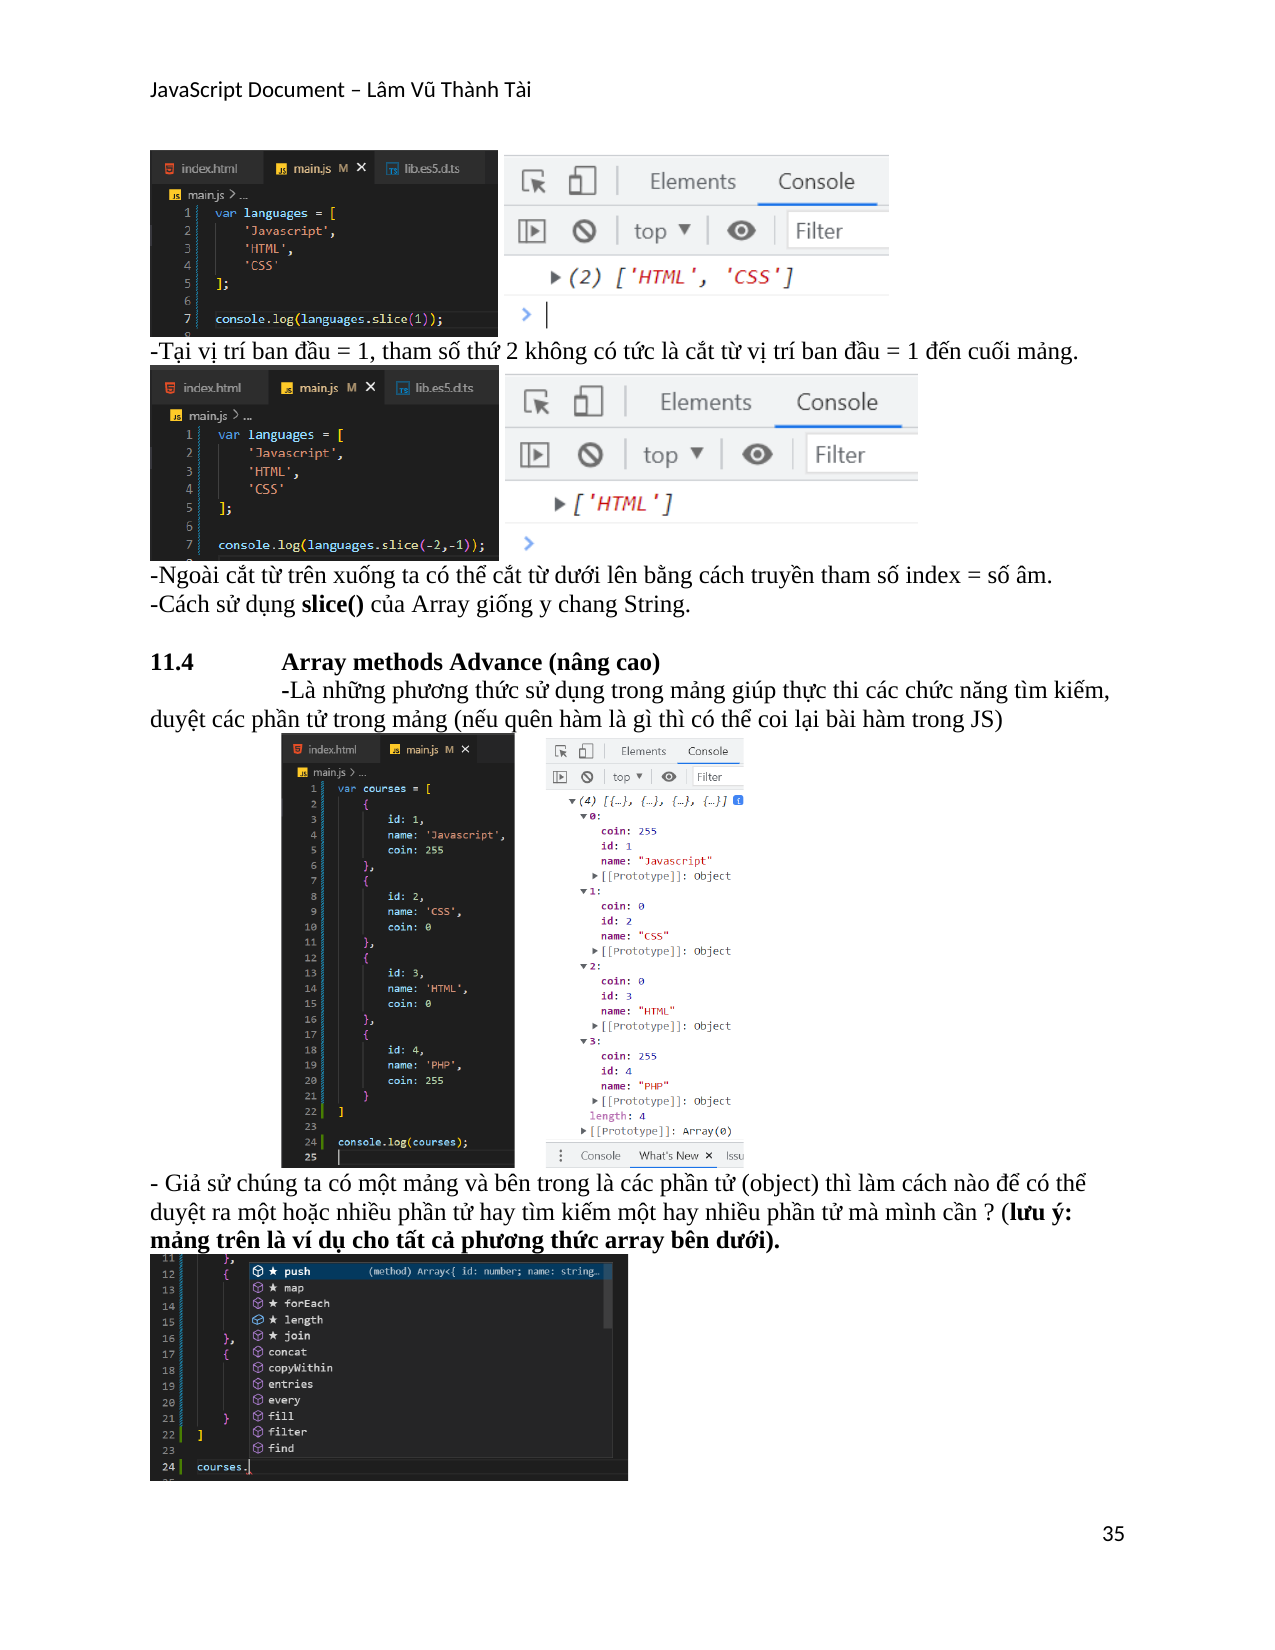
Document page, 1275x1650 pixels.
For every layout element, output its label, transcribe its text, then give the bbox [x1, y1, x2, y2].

picture [150, 150, 498, 337]
picture [150, 1254, 629, 1481]
picture [150, 365, 499, 561]
picture [504, 150, 889, 337]
list -Tại vị trí ban đầu = 1, tham số thứ 2 không có tức là cắt từ vị trí ban đầu = 1 đến cuối mảng. [150, 336, 1125, 365]
list -Ngoài cắt từ trên xuống ta có thể cắt từ dưới lên bằng cách truyền tham số index = số âm. [150, 561, 1125, 589]
picture [281, 733, 515, 1168]
picture [545, 735, 744, 1168]
list Array methods Advance (nâng cao) [150, 647, 1125, 676]
list -Cách sử dụng slice() của Array giống y chang String. [150, 589, 1125, 618]
picture [505, 365, 918, 561]
list - Giả sử chúng ta có một mảng và bên trong là các phần tử (object) thì làm cách nào để có thể duyệt ra một hoặc nhiều phần tử hay tìm kiếm một hay nhiều phần tử mà mình cần ? (lưu ý: mảng trên là ví dụ cho tất cả phương thức array bên dưới). [150, 1168, 1125, 1254]
list -Là những phương thức sử dụng trong mảng giúp thực thi các chức năng tìm kiếm, duyệt các phần tử trong mảng (nếu quên hàm là gì thì có thể coi lại bài hàm trong JS) [150, 676, 1125, 733]
